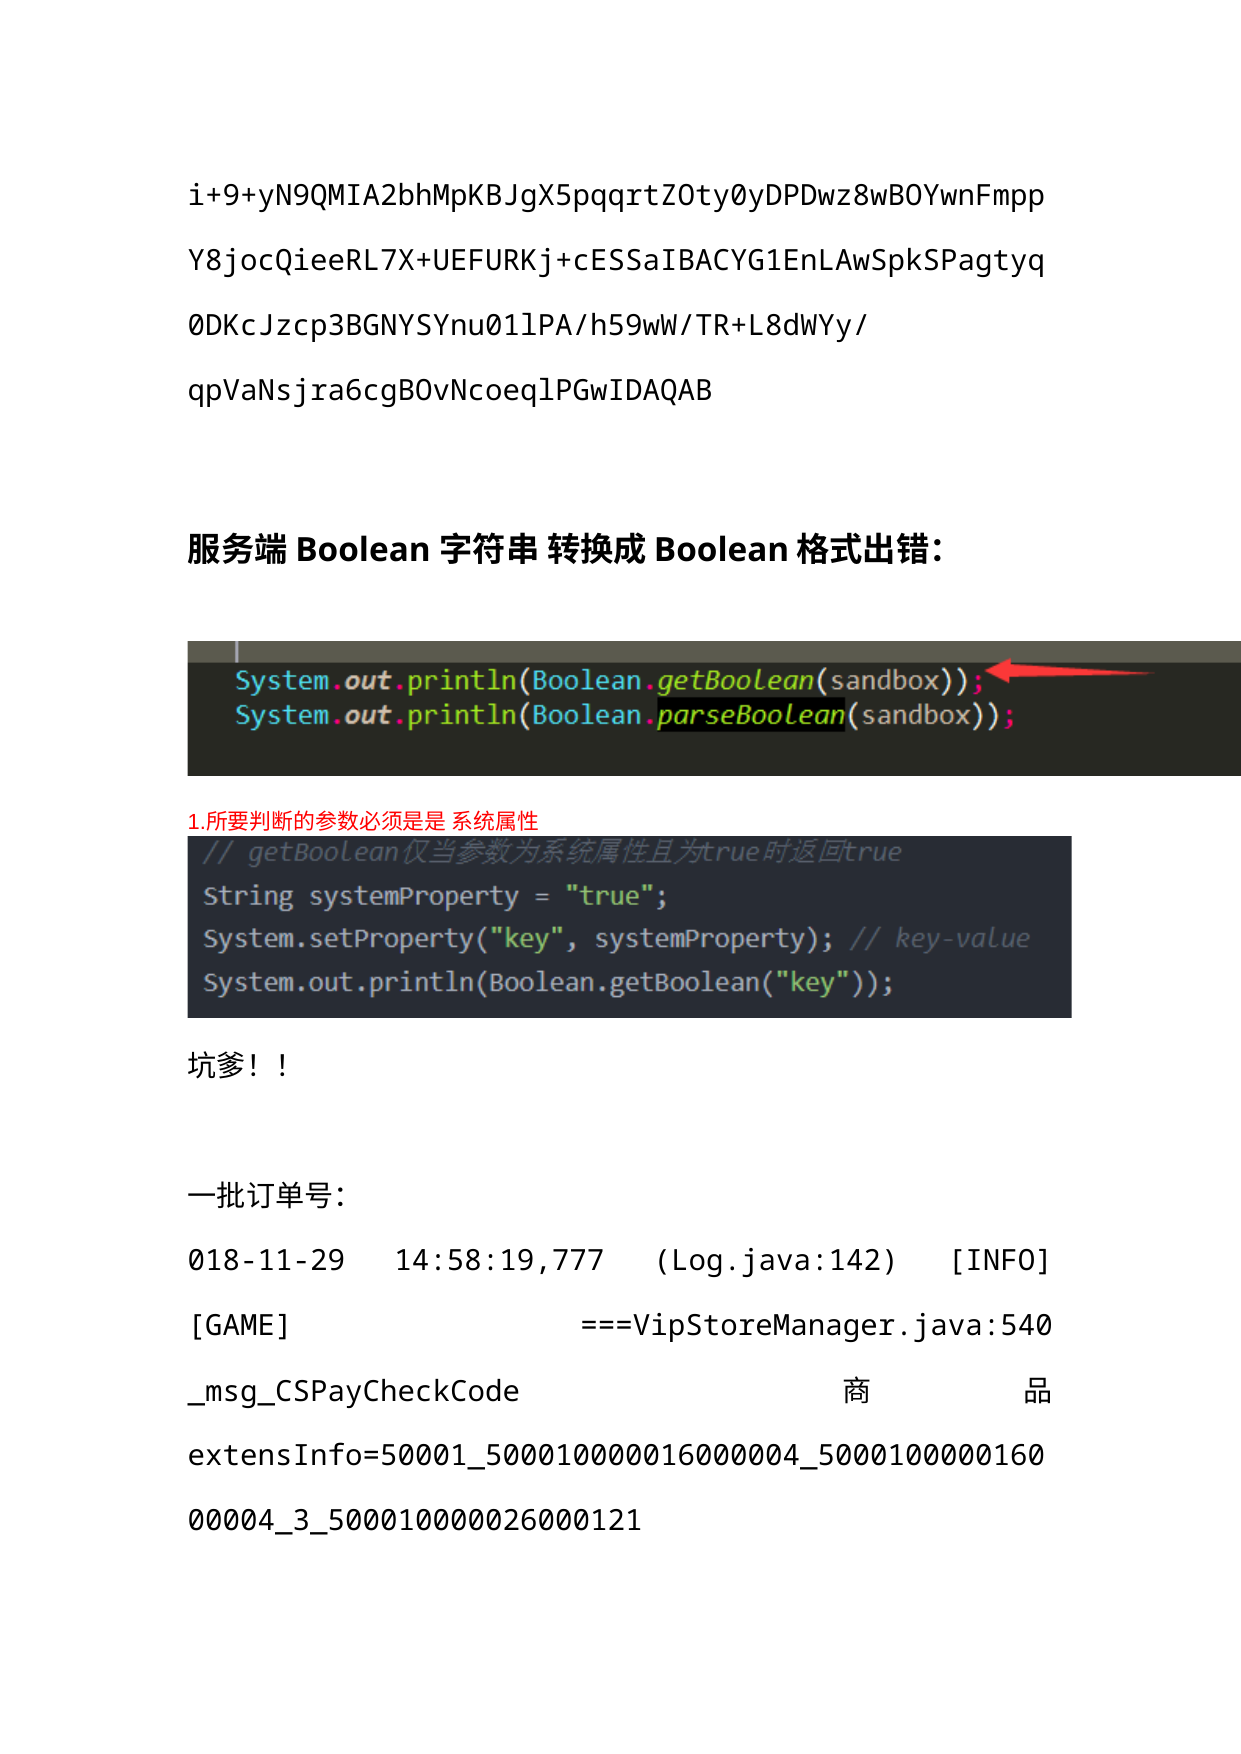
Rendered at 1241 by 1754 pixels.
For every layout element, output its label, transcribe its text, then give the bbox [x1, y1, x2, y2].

text 1.所要判断的参数必须是是 系统属性 [187, 804, 1053, 836]
text 坑爹！！ [187, 1031, 1053, 1096]
subtitle 服务端 Boolean 字符串 转换成Boolean格式出错： [187, 514, 1053, 579]
picture [187, 641, 1241, 776]
text 一批订单号： [187, 1161, 1053, 1226]
picture [187, 836, 1072, 1018]
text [187, 162, 1053, 422]
text 018-11-29 14:58:19,777 (Log.java:142) [INFO][GAME] ===VipStoreManager.java:540 _msg_CSPayCheckCode 商品extensInfo=50001_500010000016000004_500010000016000004_3_500010000026000121 [187, 1226, 1053, 1551]
